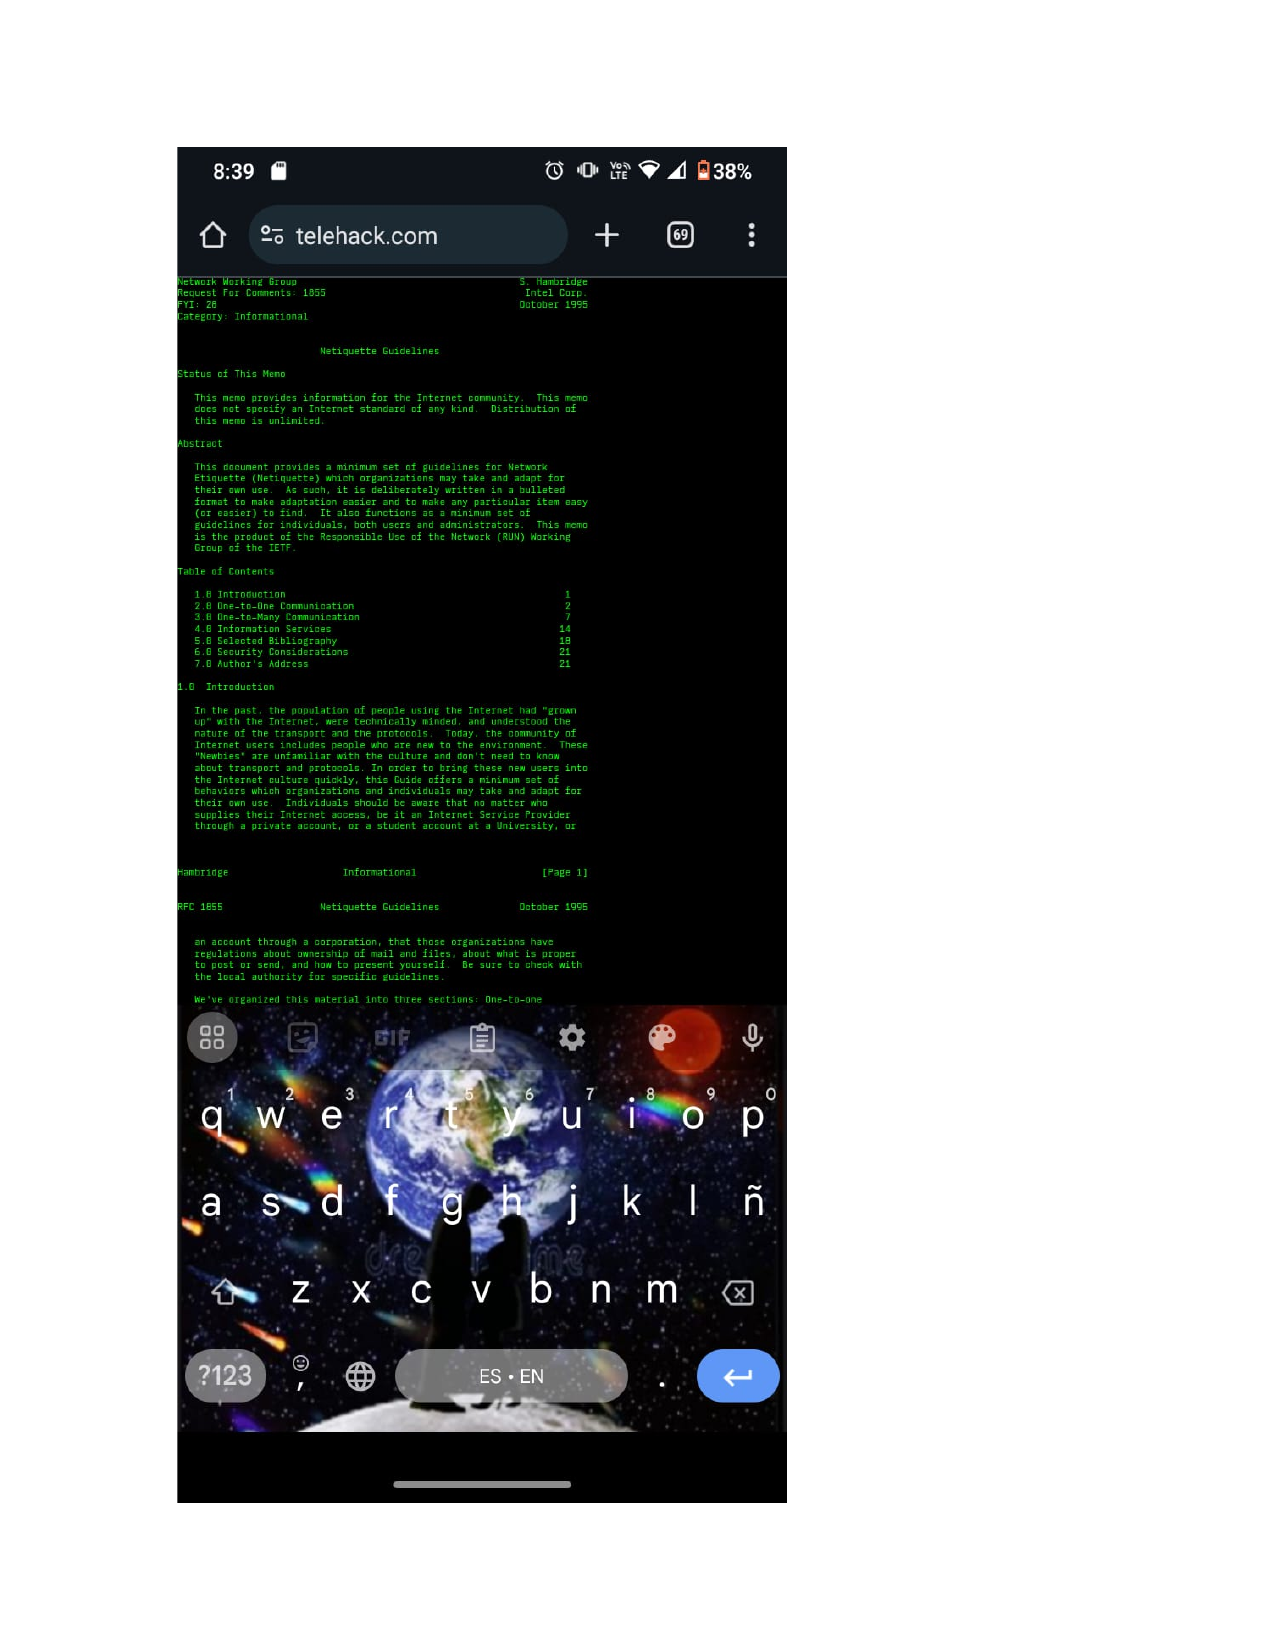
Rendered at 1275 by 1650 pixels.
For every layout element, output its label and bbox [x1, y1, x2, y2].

picture [177, 147, 787, 1503]
